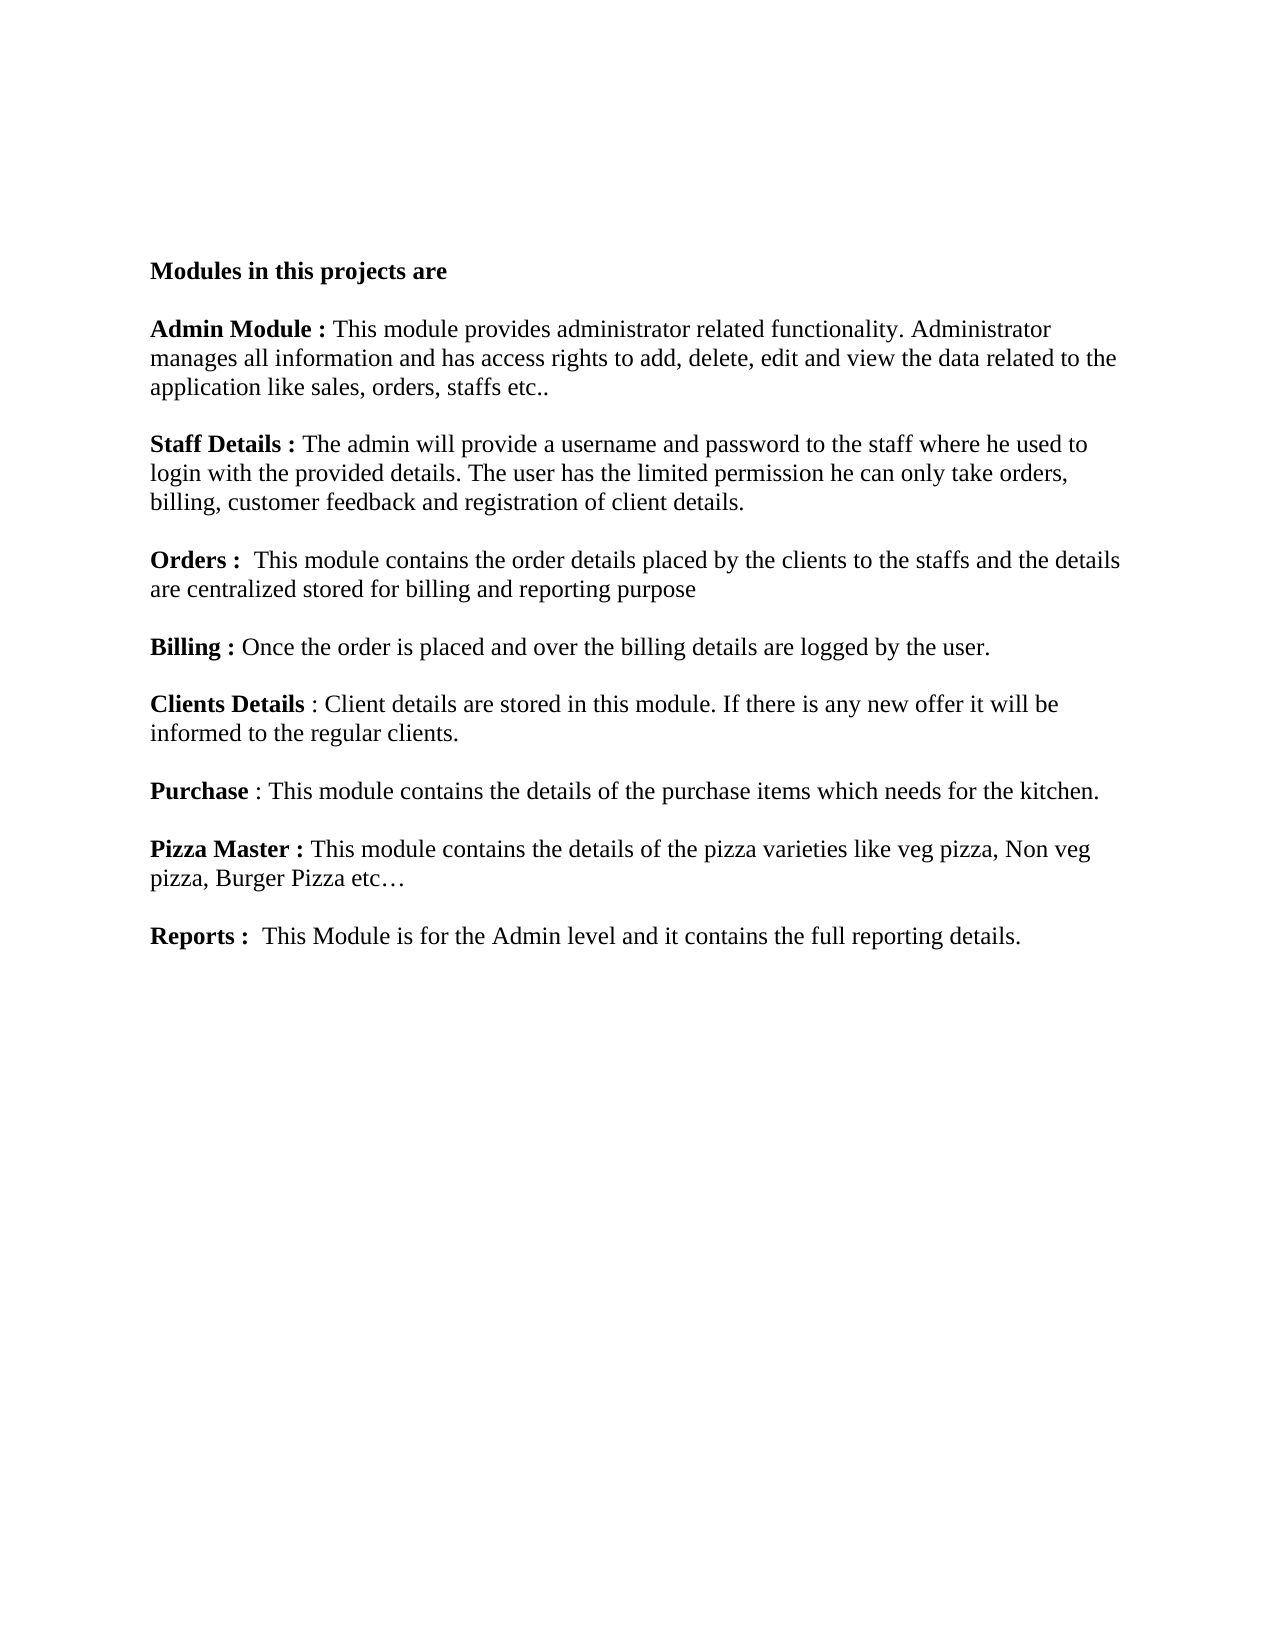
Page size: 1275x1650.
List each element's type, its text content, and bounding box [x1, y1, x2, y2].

text Admin Module : This module provides administrator related functionality. Administrator manages all information and has access rights to add, delete, edit and view the data related to the application like sales, orders, staffs etc.. [150, 314, 1125, 400]
text Pizza Master : This module contains the details of the pizza varieties like veg pizza, Non veg pizza, Burger Pizza etc… [150, 834, 1125, 892]
text Billing : Once the order is placed and over the billing details are logged by the user. [150, 632, 1125, 660]
text Modules in this projects are [150, 256, 1125, 285]
text Staff Details : The admin will provide a username and password to the staff where he used to login with the provided details. The user has the limited permission he can only take orders, billing, customer feedback and registration of client details. [150, 429, 1125, 516]
text Purchase : This module contains the details of the purchase items which needs for the kitchen. [150, 776, 1125, 805]
text Reports : This Module is for the Admin level and it contains the full reporting details. [150, 921, 1125, 949]
text Clients Details : Client details are stored in this module. If there is any new offer it will be informed to the regular clients. [150, 689, 1125, 747]
text Orders : This module contains the order details placed by the clients to the staffs and the details are centralized stored for billing and reporting purpose [150, 545, 1125, 602]
